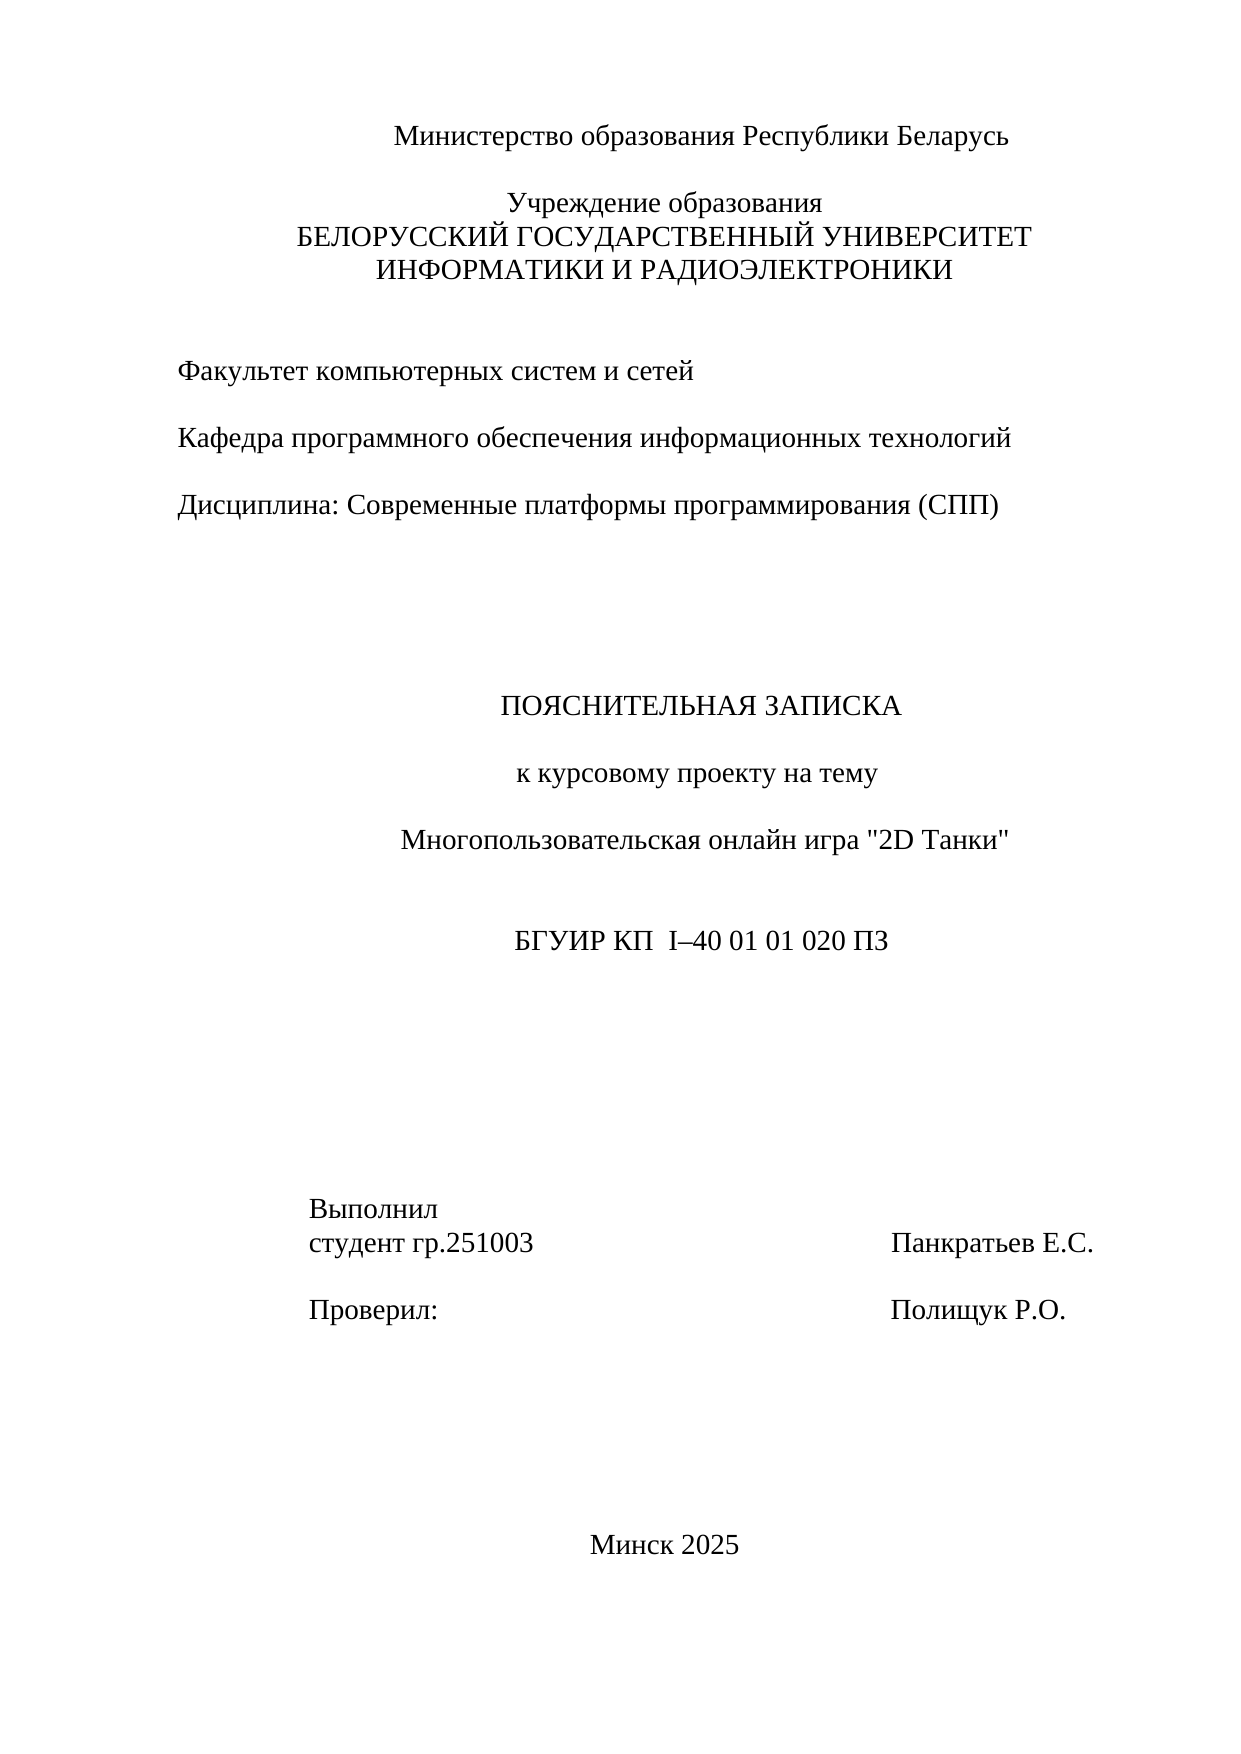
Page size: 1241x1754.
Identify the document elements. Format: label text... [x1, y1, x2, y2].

text ИНФОРМАТИКИ И РАДИОЭЛЕКТРОНИКИ [177, 252, 1152, 286]
text БГУИР КП I–40 01 01 020 ПЗ [177, 923, 1152, 957]
text к курсовому проекту на тему [177, 755, 1152, 789]
text Выполнил [177, 1191, 1152, 1225]
text ПОЯСНИТЕЛЬНАЯ ЗАПИСКА [177, 688, 1152, 722]
text Министерство образования Республики Беларусь [177, 118, 1152, 152]
text БЕЛОРУССКИЙ ГОСУДАРСТВЕННЫЙ УНИВЕРСИТЕТ [177, 219, 1152, 252]
text Дисциплина: Современные платформы программирования (СПП) [177, 487, 1152, 521]
text Проверил: Полищук Р.О. [177, 1292, 1152, 1326]
text Кафедра программного обеспечения информационных технологий [177, 420, 1152, 453]
text Многопользовательская онлайн игра "2D Танки" [177, 822, 1152, 856]
text Минск 2025 [177, 1527, 1152, 1560]
text Факультет компьютерных систем и сетей [177, 353, 1152, 386]
text Учреждение образования [177, 185, 1152, 219]
text студент гр.251003 Панкратьев Е.С. [177, 1225, 1152, 1258]
